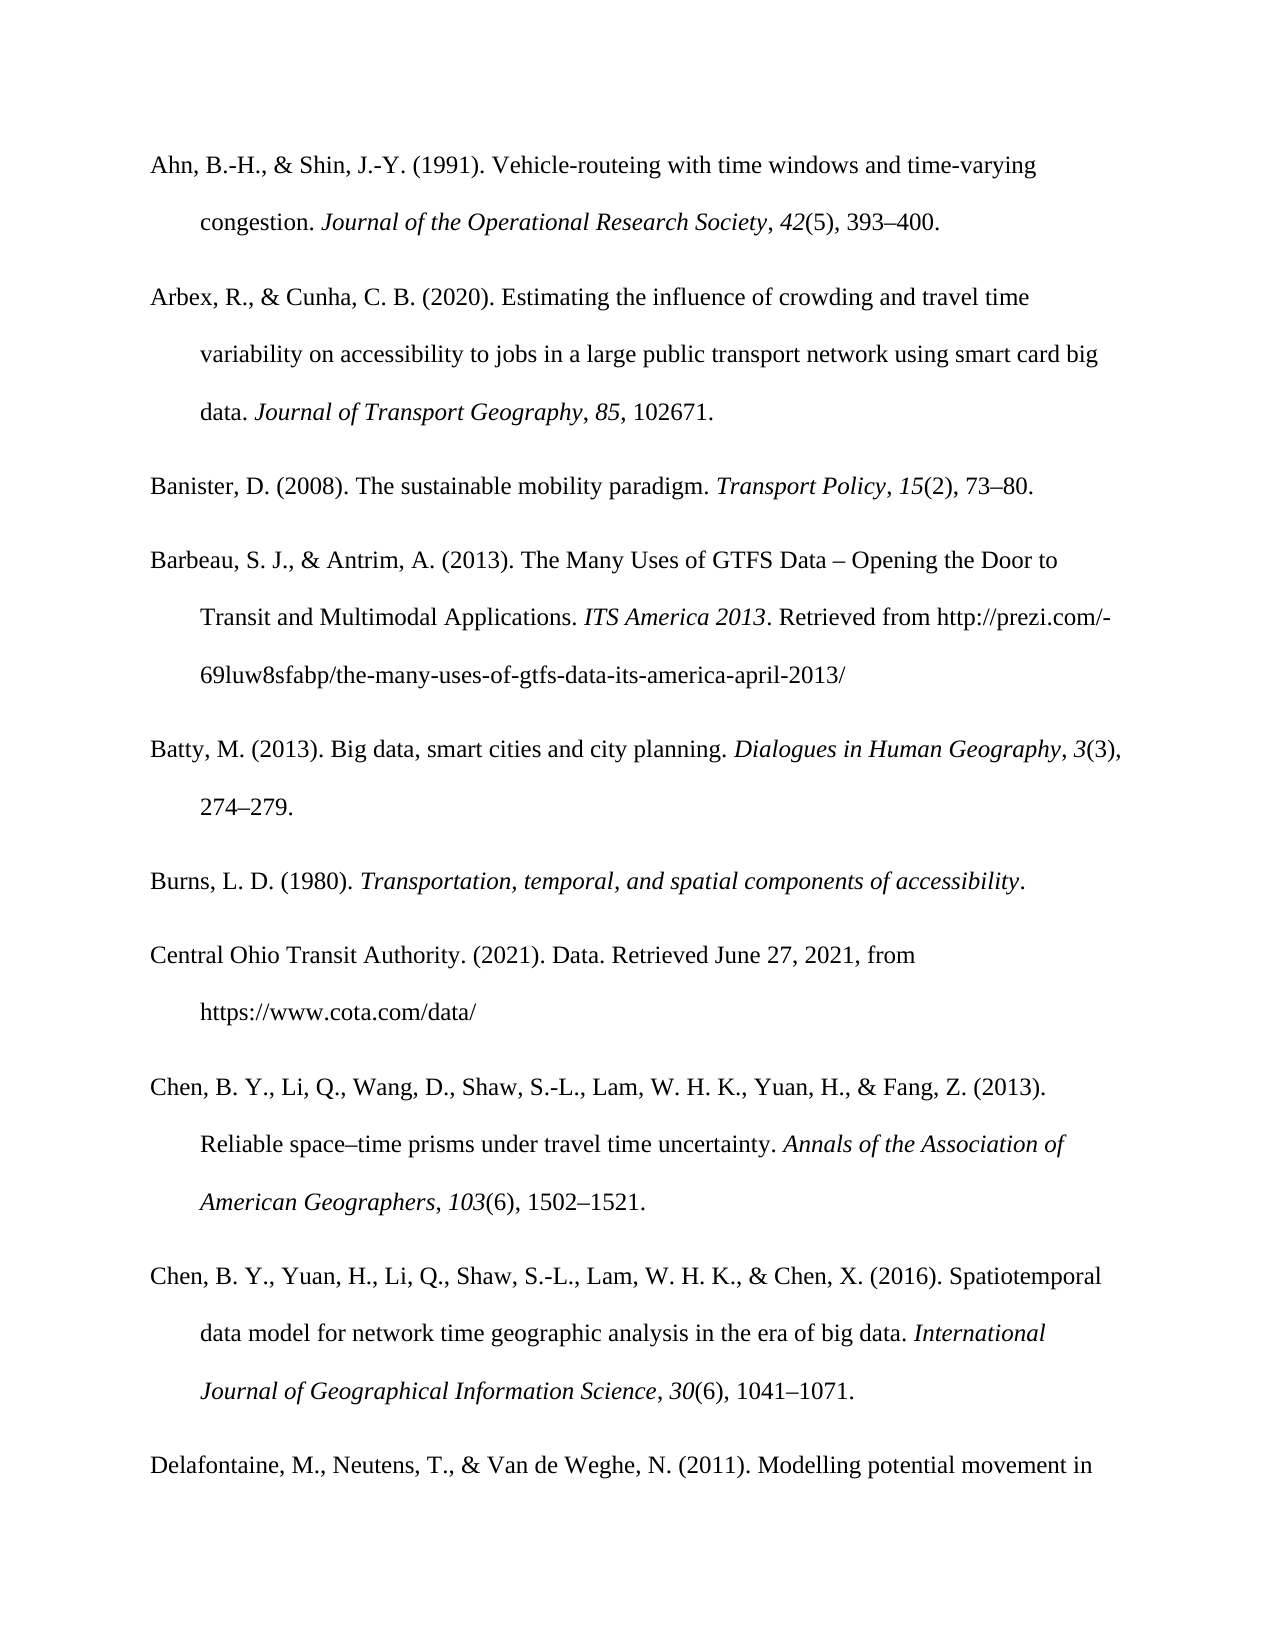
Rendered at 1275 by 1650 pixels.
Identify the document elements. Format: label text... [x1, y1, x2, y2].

text Burns, L. D. (1980). Transportation, temporal, and spatial components of accessibility. [150, 866, 1125, 894]
text Central Ohio Transit Authority. (2021). Data. Retrieved June 27, 2021, from https://www.cota.com/data/ [150, 940, 1125, 1026]
text Banister, D. (2008). The sustainable mobility paradigm. Transport Policy, 15(2), 73–80. [150, 471, 1125, 499]
text Chen, B. Y., Yuan, H., Li, Q., Shaw, S.-L., Lam, W. H. K., & Chen, X. (2016). Spatiotemporal data model for network time geographic analysis in the era of big data. International Journal of Geographical Information Science, 30(6), 1041–1071. [150, 1261, 1125, 1404]
text Arbex, R., & Cunha, C. B. (2020). Estimating the influence of crowding and travel time variability on accessibility to jobs in a large public transport network using smart card big data. Journal of Transport Geography, 85, 102671. [150, 282, 1125, 425]
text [150, 1450, 1125, 1479]
text Chen, B. Y., Li, Q., Wang, D., Shaw, S.-L., Lam, W. H. K., Yuan, H., & Fang, Z. (2013). Reliable space–time prisms under travel time uncertainty. Annals of the Association of American Geographers, 103(6), 1502–1521. [150, 1072, 1125, 1215]
text Ahn, B.-H., & Shin, J.-Y. (1991). Vehicle-routeing with time windows and time-varying congestion. Journal of the Operational Research Society, 42(5), 393–400. [150, 150, 1125, 236]
text Batty, M. (2013). Big data, smart cities and city planning. Dialogues in Human Geography, 3(3), 274–279. [150, 734, 1125, 820]
text Barbeau, S. J., & Antrim, A. (2013). The Many Uses of GTFS Data – Opening the Door to Transit and Multimodal Applications. ITS America 2013. Retrieved from http://prezi.com/-69luw8sfabp/the-many-uses-of-gtfs-data-its-america-april-2013/ [150, 545, 1125, 689]
